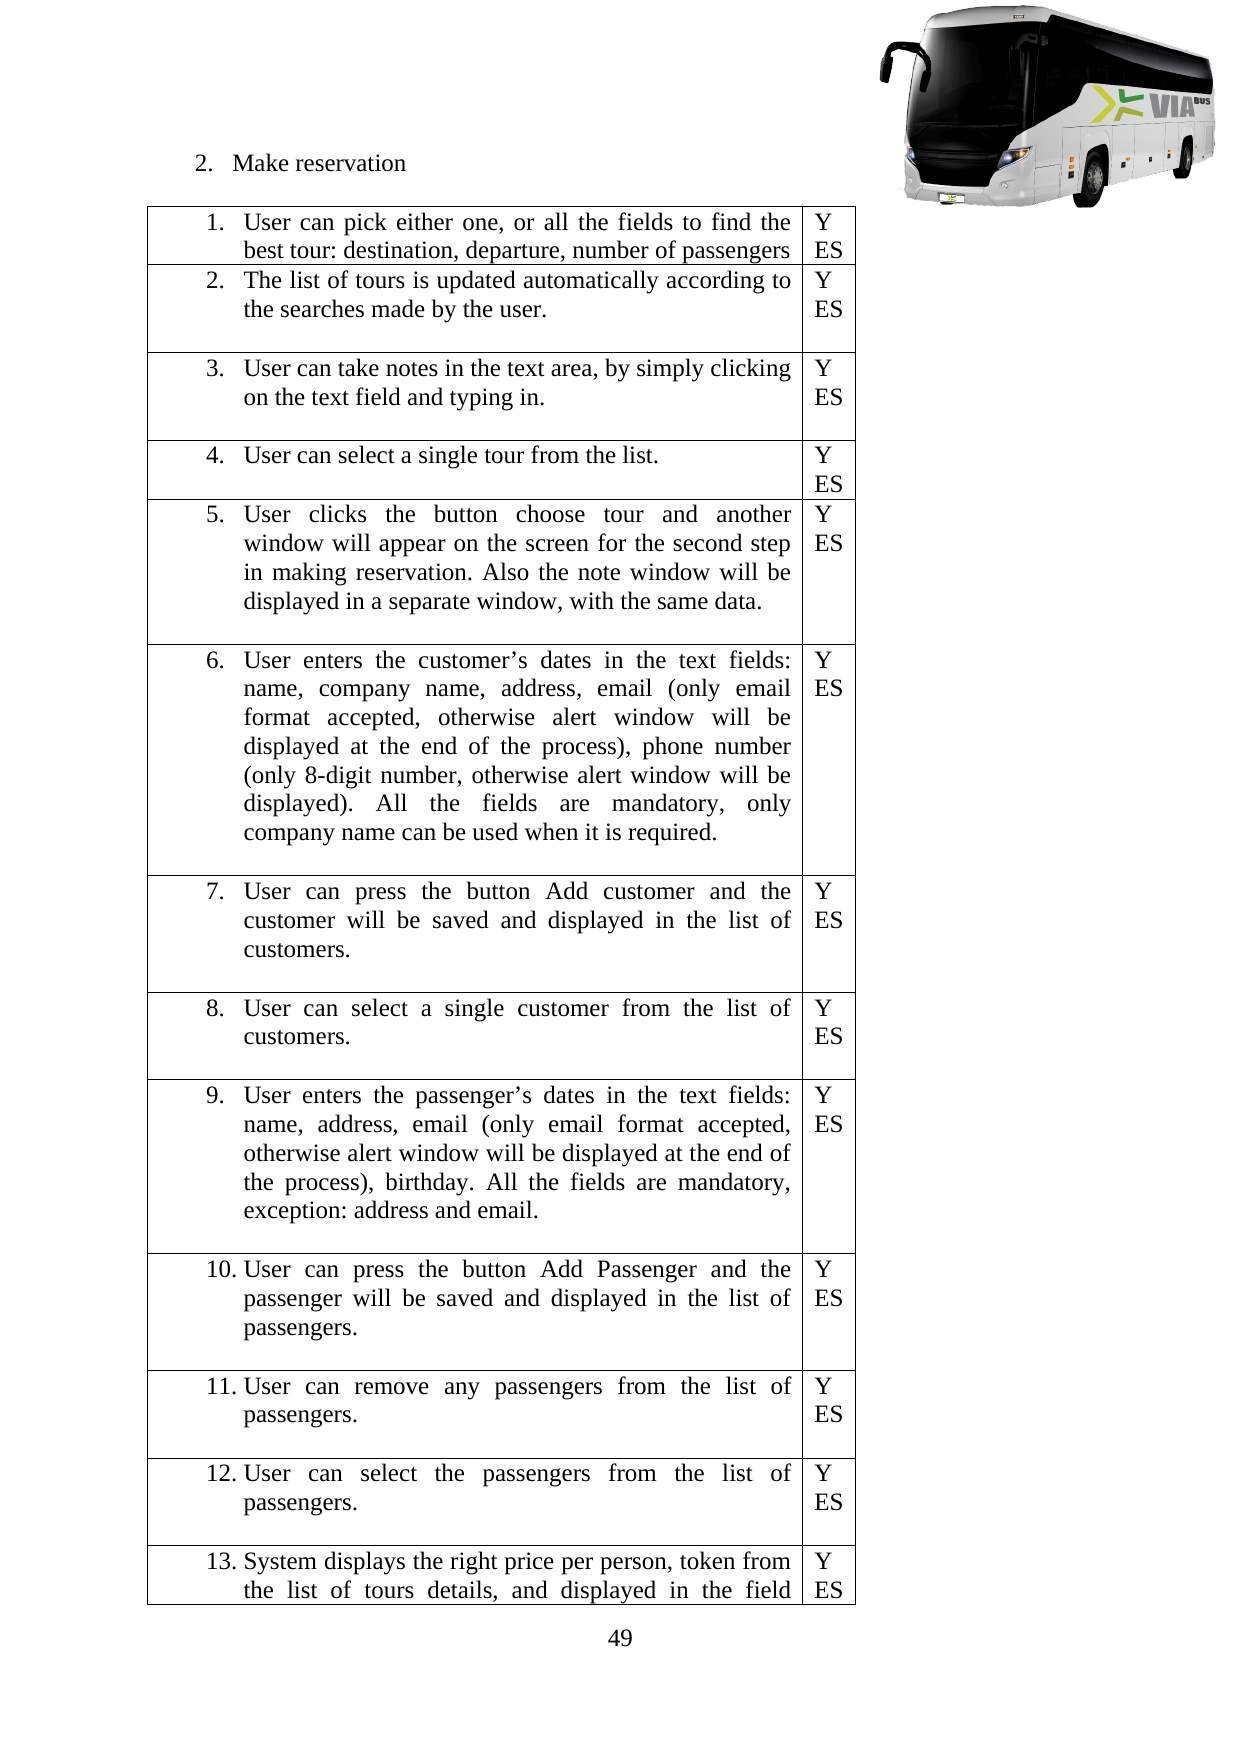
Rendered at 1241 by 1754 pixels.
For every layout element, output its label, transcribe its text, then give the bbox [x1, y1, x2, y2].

table_cell YES [803, 1546, 855, 1604]
table_cell YES [803, 265, 855, 352]
table_cell User can select a single customer from the list of customers. [148, 993, 802, 1079]
table_cell User clicks the button choose tour and another window will appear on the screen for the second step in making reservation. Also the note window will be displayed in a separate window, with the same data. [148, 500, 802, 644]
table_cell User can press the button Add Passenger and the passenger will be saved and displayed in the list of passengers. [148, 1254, 802, 1370]
table_header YES [803, 207, 855, 264]
table_cell YES [803, 1371, 855, 1457]
table_cell User can select a single tour from the list. [148, 441, 802, 498]
table_cell User can take notes in the text area, by simply clicking on the text field and typing in. [148, 353, 802, 439]
table_cell User can press the button Add customer and the customer will be saved and displayed in the list of customers. [148, 876, 802, 992]
table_header User can pick either one, or all the fields to find the best tour: destination, departure, number of passengers [148, 207, 802, 264]
table_cell User enters the passenger’s dates in the text fields: name, address, email (only email format accepted, otherwise alert window will be displayed at the end of the process), birthday. All the fields are mandatory, exception: address and email. [148, 1080, 802, 1253]
table_cell User enters the customer’s dates in the text fields: name, company name, address, email (only email format accepted, otherwise alert window will be displayed at the end of the process), phone number (only 8-digit number, otherwise alert window will be displayed). All the fields are mandatory, only company name can be used when it is required. [148, 645, 802, 875]
table_cell YES [803, 876, 855, 992]
table_cell User can select the passengers from the list of passengers. [148, 1459, 802, 1545]
table_cell YES [803, 1459, 855, 1545]
table_cell YES [803, 1080, 855, 1253]
list Make reservation [194, 148, 895, 176]
table_cell YES [803, 353, 855, 439]
table_cell YES [803, 500, 855, 644]
table_cell User can remove any passengers from the list of passengers. [148, 1371, 802, 1457]
table_cell YES [803, 441, 855, 498]
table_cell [148, 1546, 802, 1604]
table_cell YES [803, 993, 855, 1079]
picture [874, 0, 1218, 213]
table_cell YES [803, 1254, 855, 1370]
table_cell YES [803, 645, 855, 875]
table_cell The list of tours is updated automatically according to the searches made by the user. [148, 265, 802, 352]
